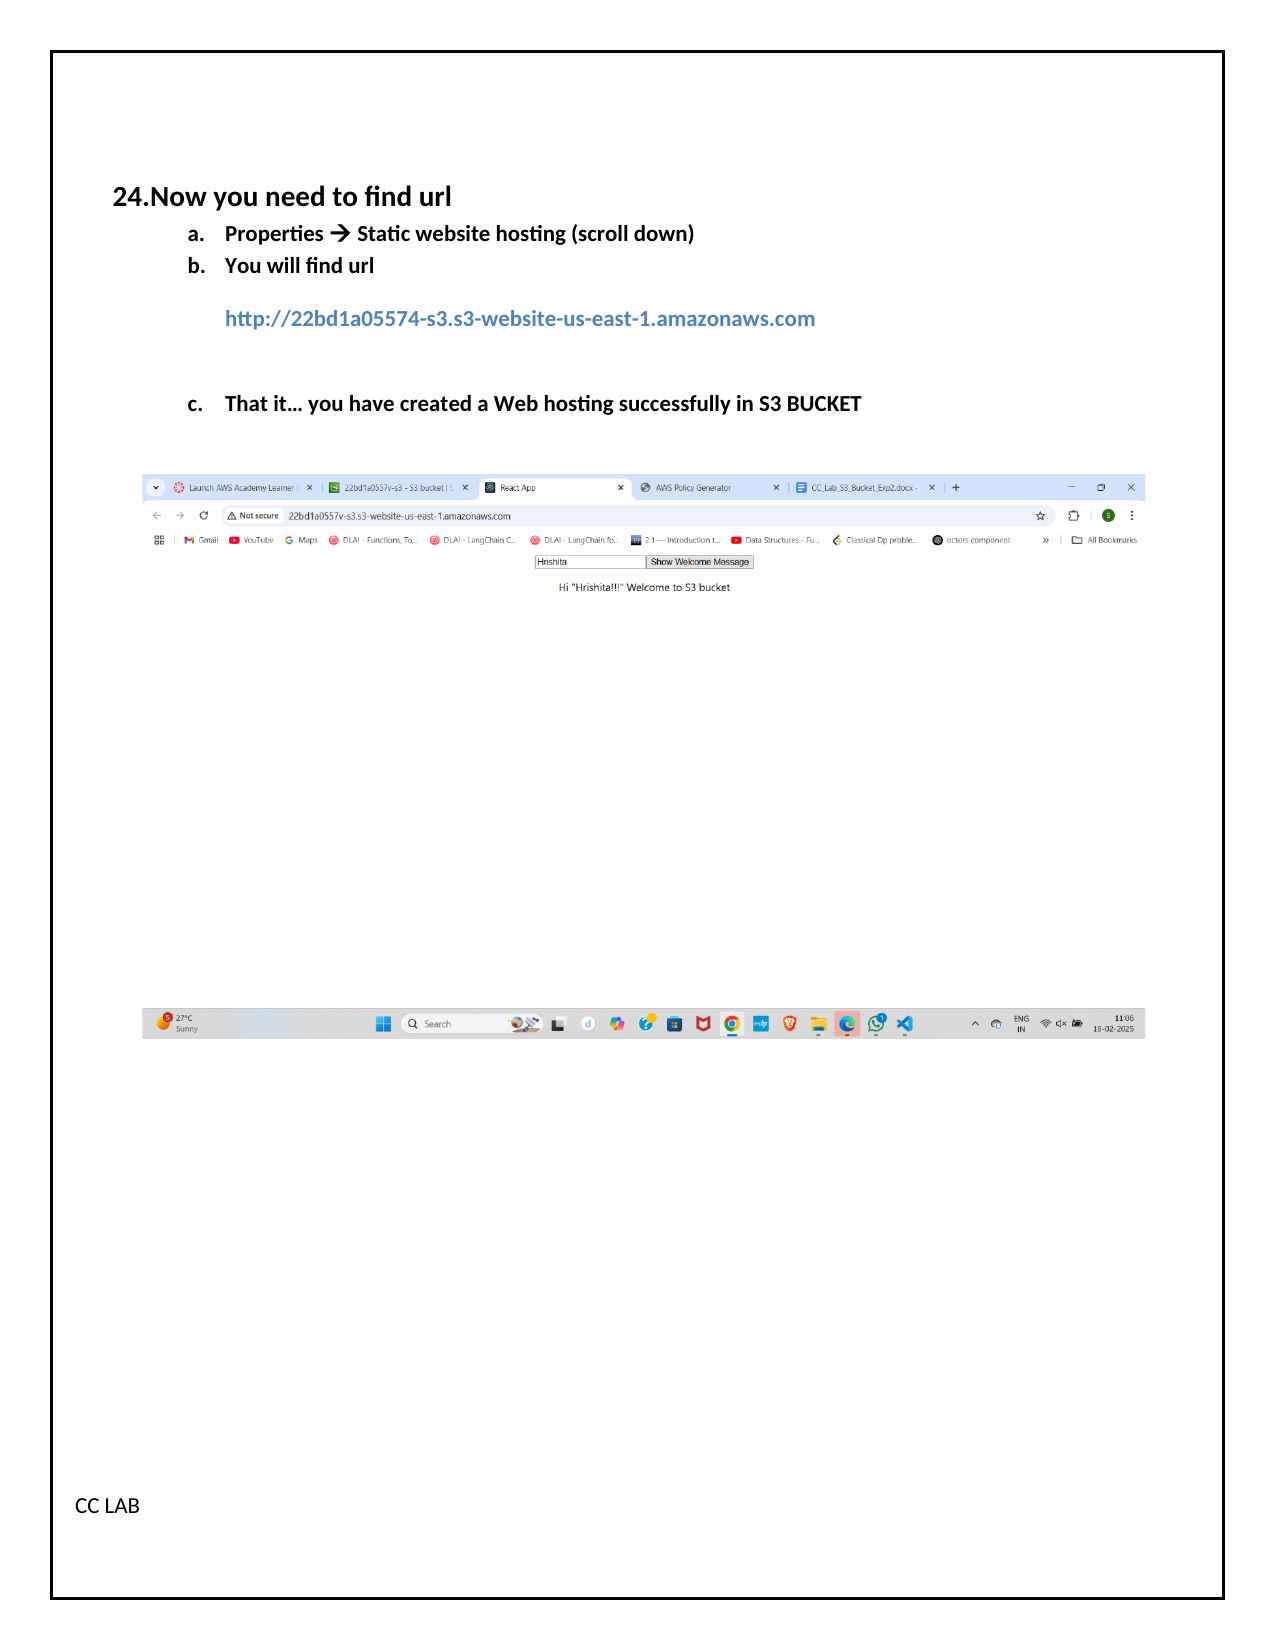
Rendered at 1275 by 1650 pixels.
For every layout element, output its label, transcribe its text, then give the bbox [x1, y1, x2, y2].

list Properties Static website hosting (scroll down) [187, 219, 1200, 247]
list You will find url [187, 251, 1200, 279]
list That it… you have created a Web hosting successfully in S3 BUCKET [187, 389, 1200, 417]
text http://22bd1a05574-s3.s3-website-us-east-1.amazonaws.com [225, 304, 1200, 332]
picture [142, 474, 1146, 1039]
list Now you need to find url [112, 178, 1200, 214]
